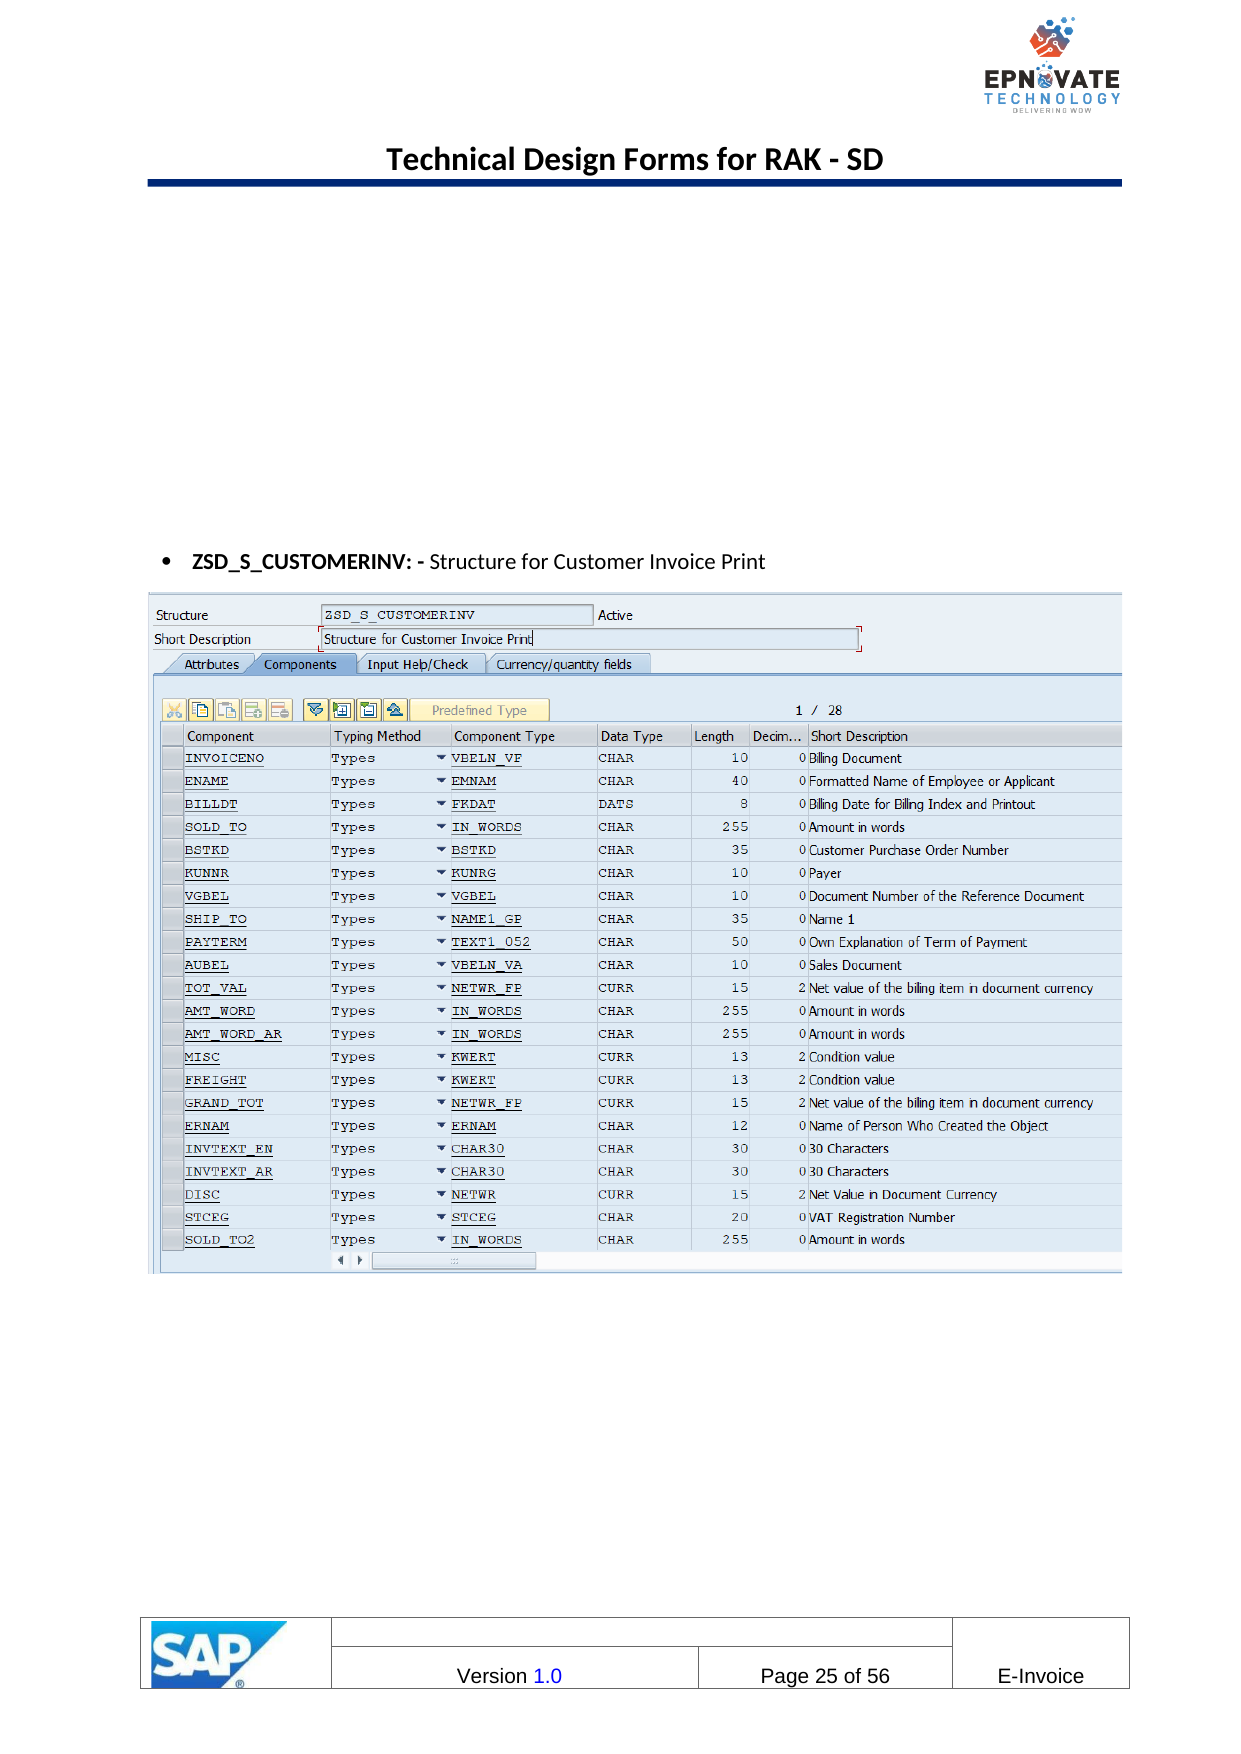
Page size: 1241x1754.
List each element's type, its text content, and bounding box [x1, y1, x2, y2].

picture [147, 592, 1123, 1274]
list ZSD_S_CUSTOMERINV: - Structure for Customer Invoice Print [162, 547, 406, 575]
list ZSD_S_CUSTOMERINV: - Structure for Customer Invoice Print [424, 547, 1122, 575]
picture [151, 1621, 287, 1688]
picture [984, 17, 1120, 113]
